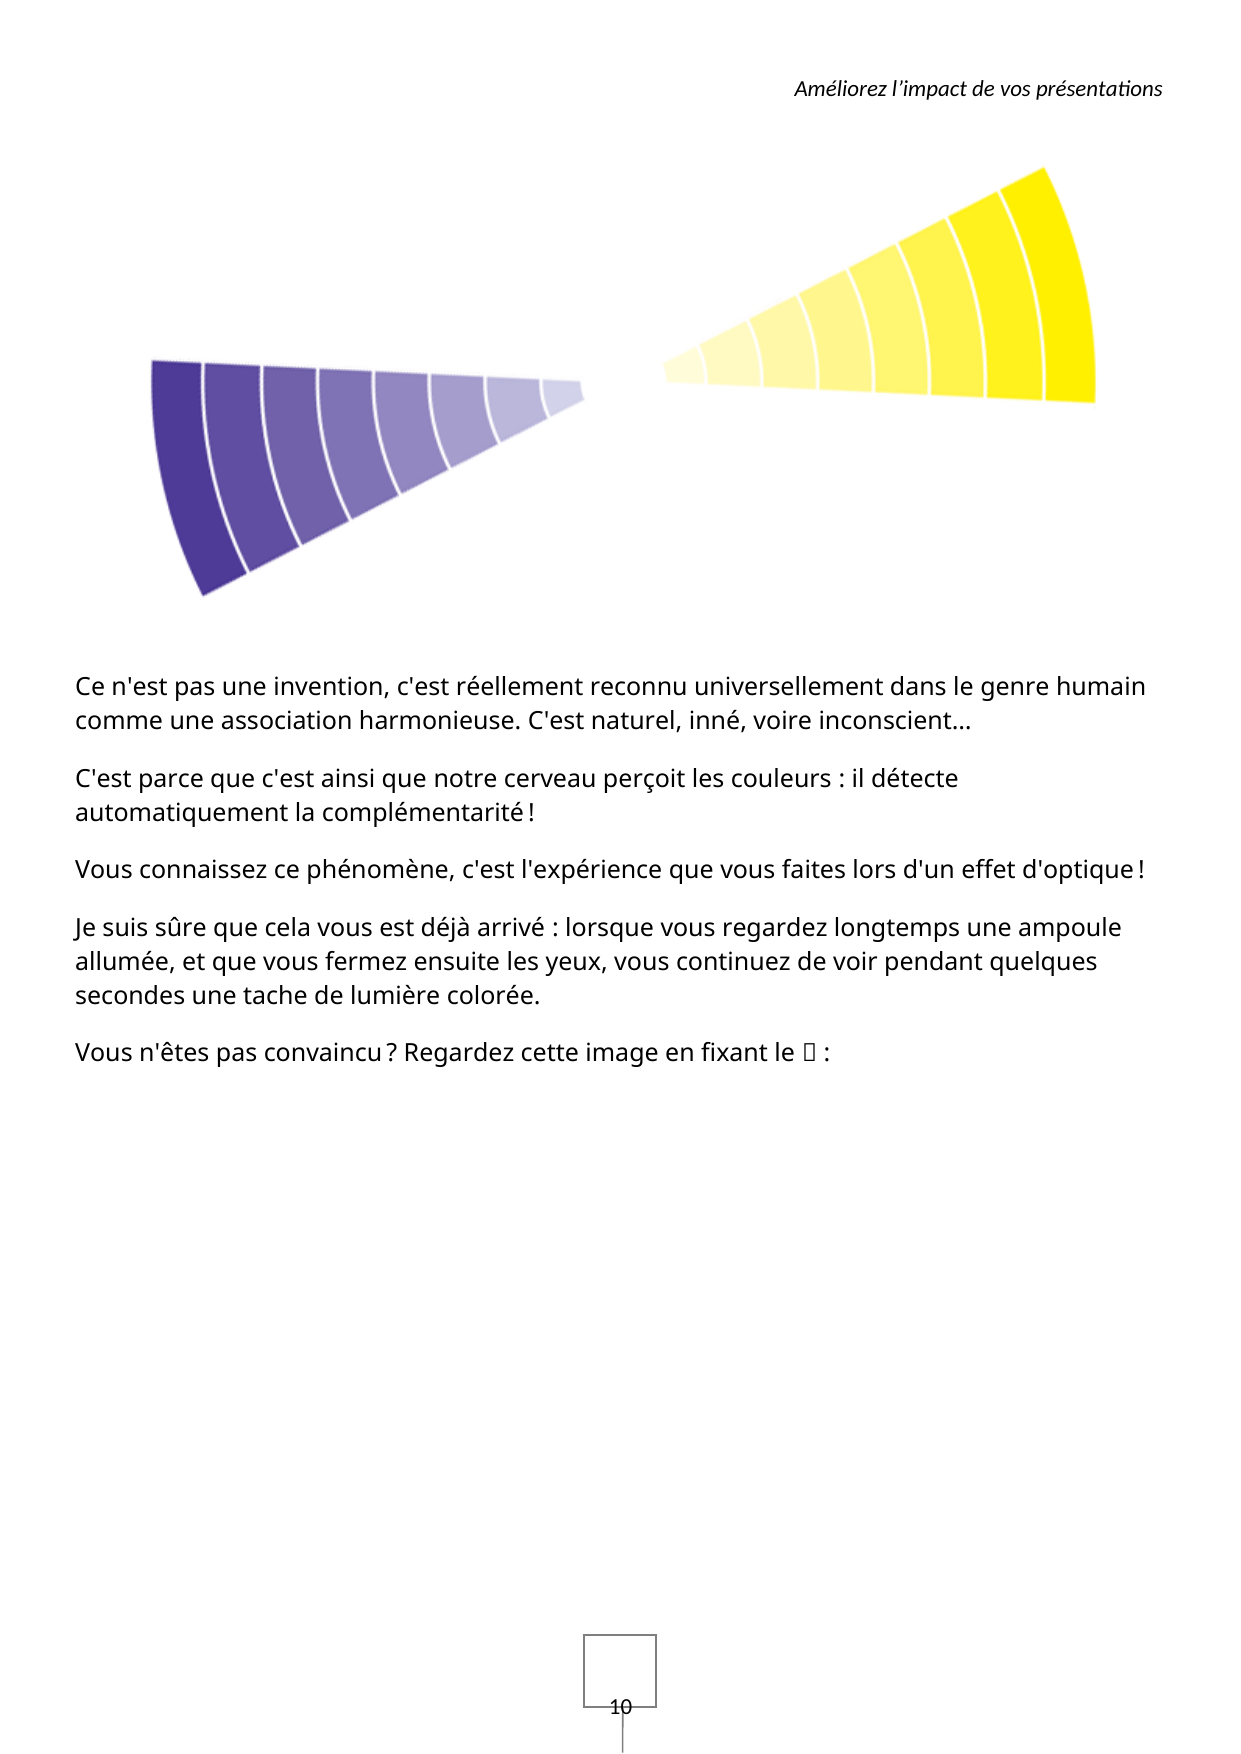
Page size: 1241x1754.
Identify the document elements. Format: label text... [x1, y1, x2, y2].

text Vous n'êtes pas convaincu ? Regardez cette image en fixant le ➕ : [75, 1035, 1165, 1069]
text Vous connaissez ce phénomène, c'est l'expérience que vous faites lors d'un effet d'optique ! [75, 852, 1165, 886]
text Je suis sûre que cela vous est déjà arrivé : lorsque vous regardez longtemps une ampoule allumée, et que vous fermez ensuite les yeux, vous continuez de voir pendant quelques secondes une tache de lumière colorée. [75, 909, 1165, 1012]
text C'est parce que c'est ainsi que notre cerveau perçoit les couleurs : il détecte automatiquement la complémentarité ! [75, 760, 1165, 828]
picture [75, 129, 1166, 646]
text Ce n'est pas une invention, c'est réellement reconnu universellement dans le genre humain comme une association harmonieuse. C'est naturel, inné, voire inconscient… [75, 669, 1165, 737]
